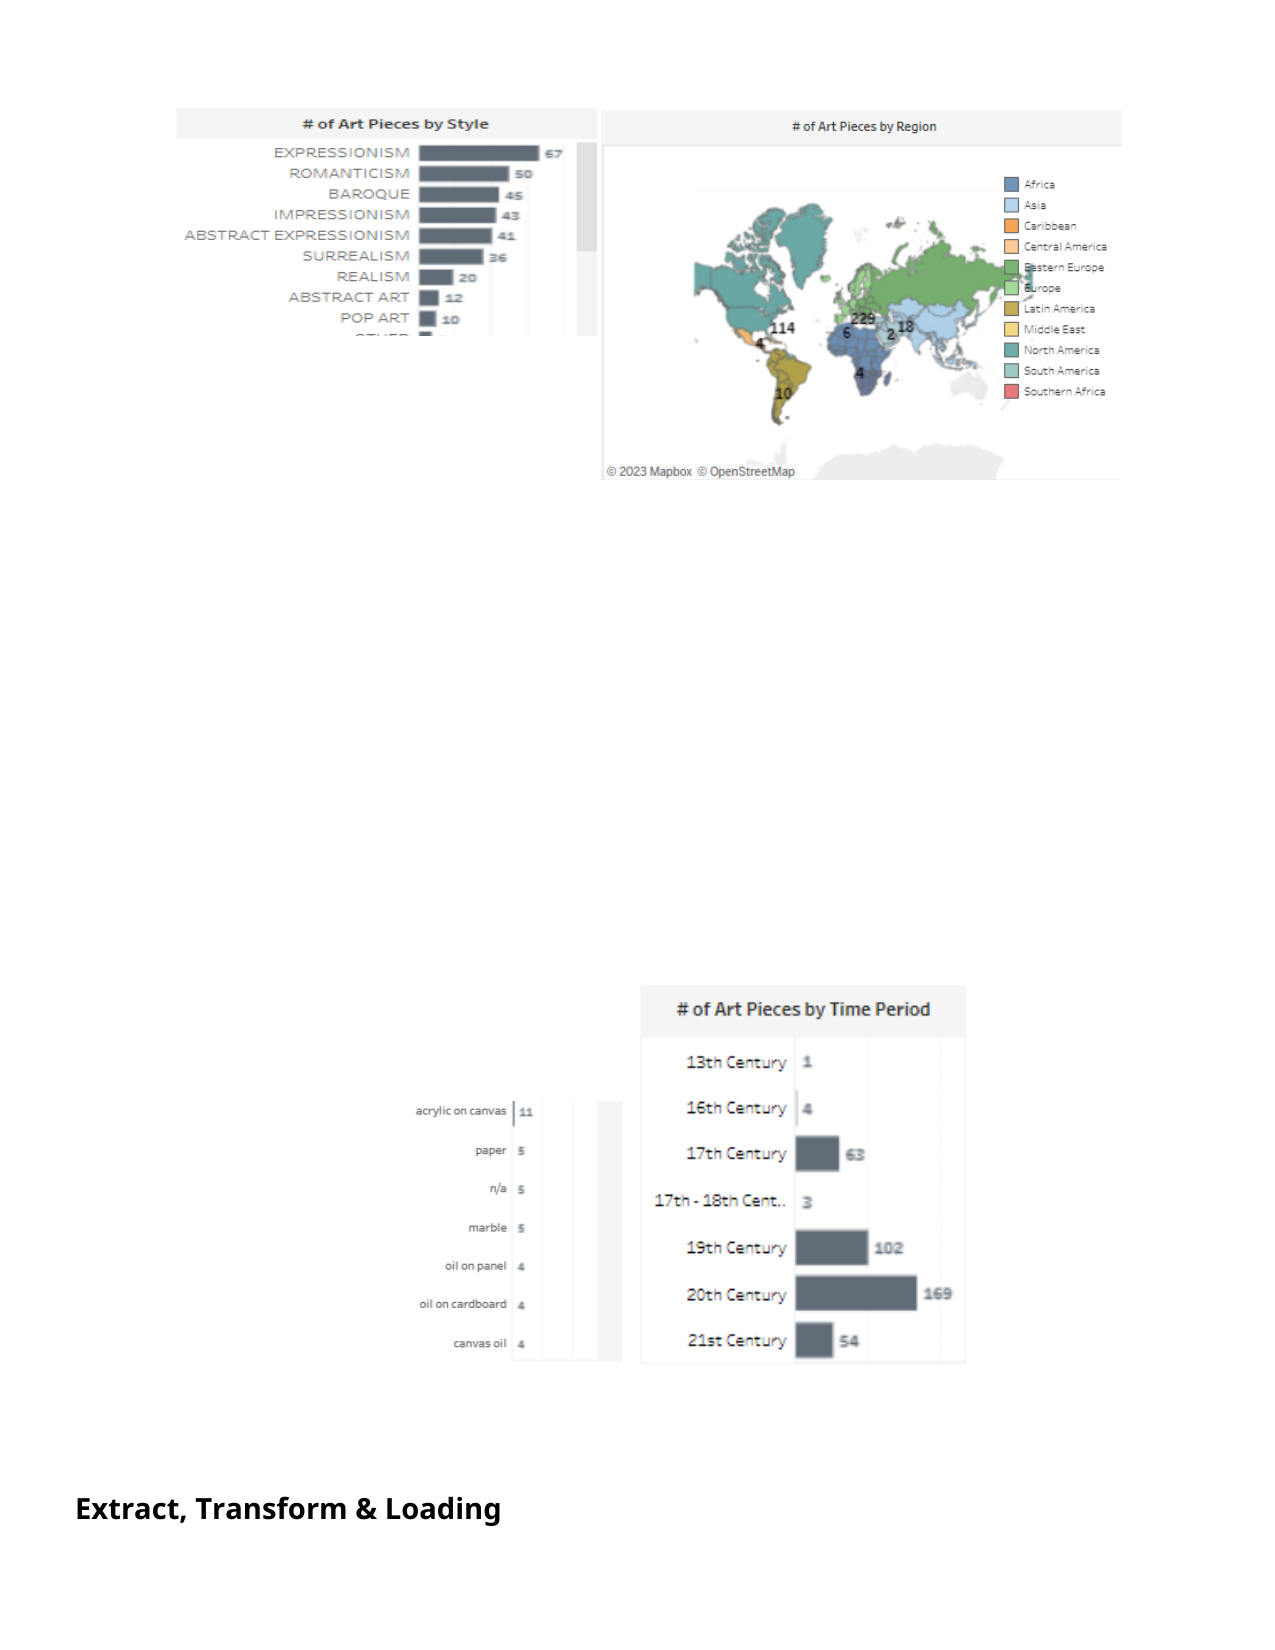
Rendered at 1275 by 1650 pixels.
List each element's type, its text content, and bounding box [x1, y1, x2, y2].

picture [600, 108, 1122, 480]
picture [639, 979, 971, 1367]
picture [348, 1101, 623, 1367]
text Extract, Transform & Loading [75, 1488, 1200, 1528]
picture [175, 108, 597, 336]
